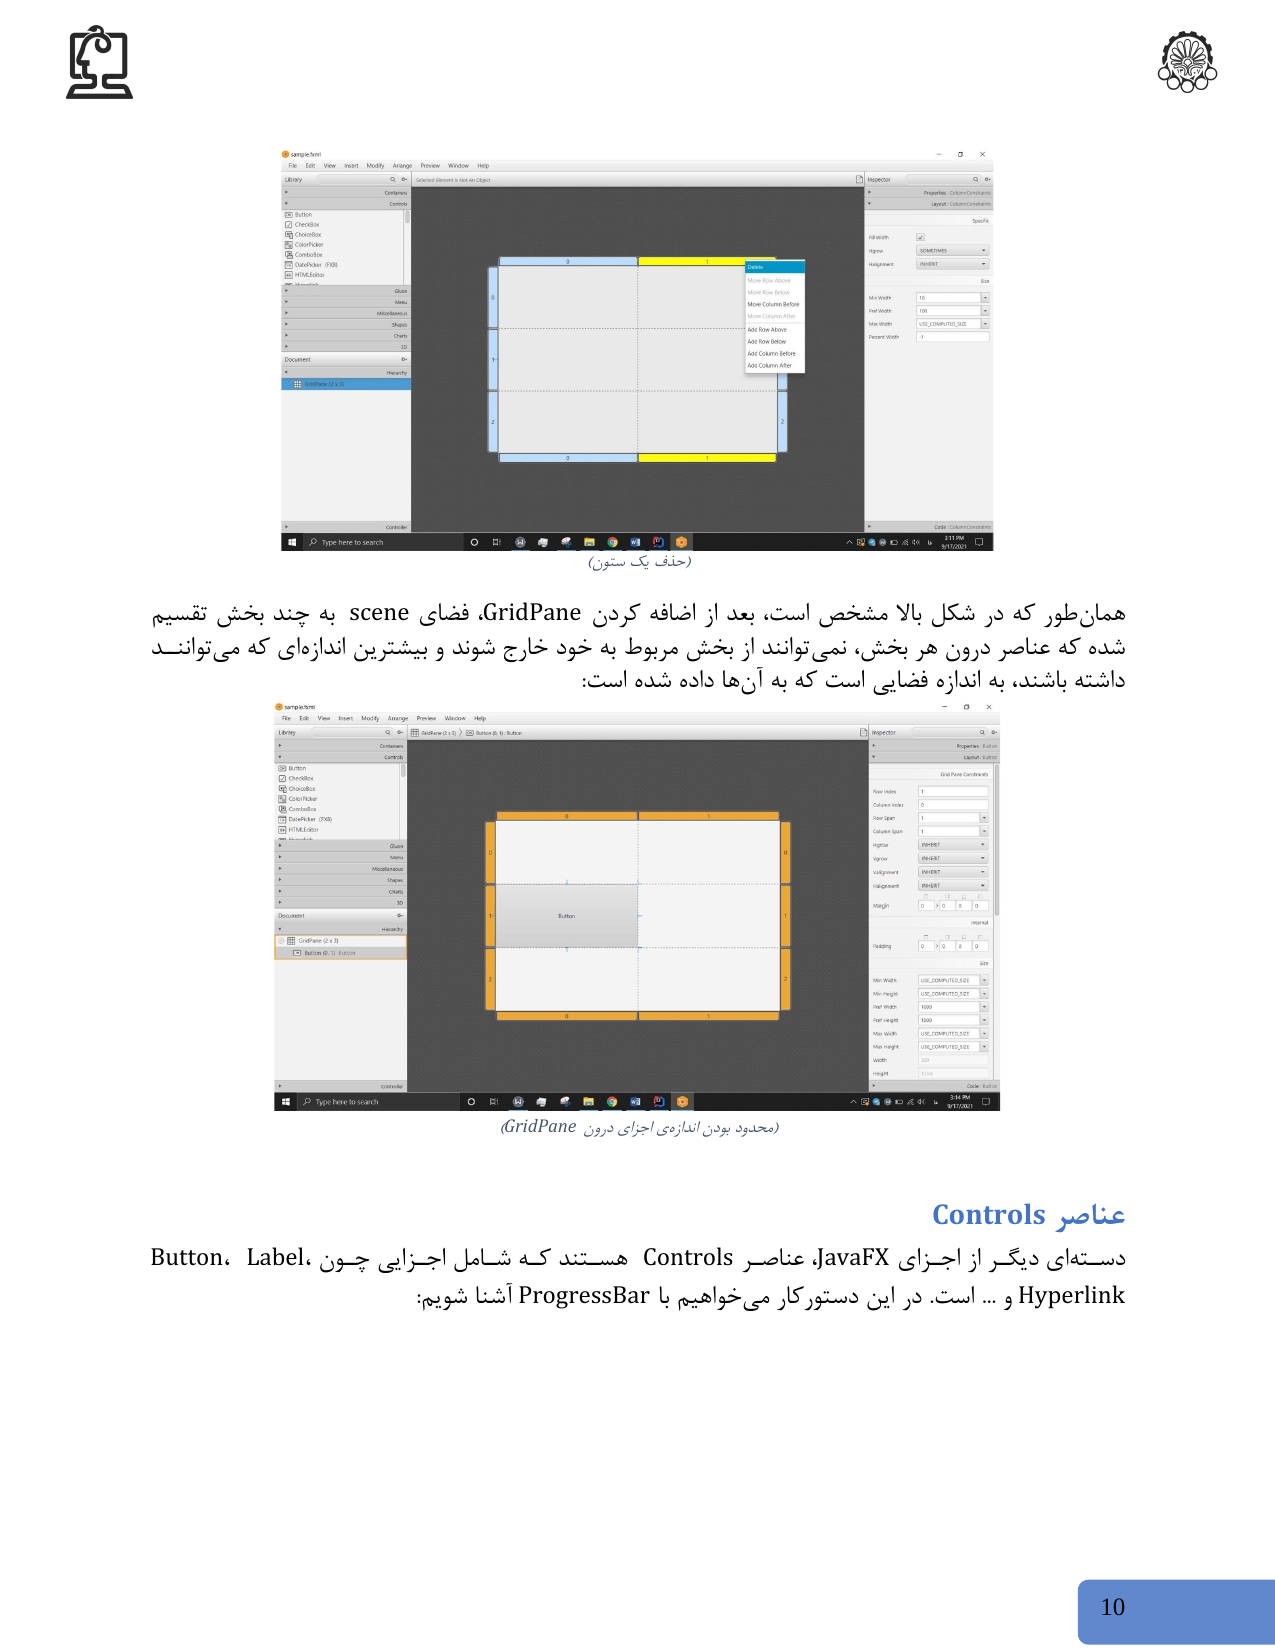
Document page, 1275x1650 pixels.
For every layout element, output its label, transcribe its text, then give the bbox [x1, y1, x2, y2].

picture [281, 150, 994, 551]
text (حذف یک ستون) [150, 554, 1125, 573]
picture [274, 702, 1001, 1111]
text همان‌طور که در شکل بالا مشخص است، بعد از اضافه کردن GridPane، فضای scene به چند بخش تقسیم شده که عناصر درون هر بخش، نمی‌توانند از بخش مربوط به خود خارج شوند و بیشترین اندازه‌ای که می‌توانند داشته باشند، به اندازه فضایی است که به آن‌ها داده شده است: [150, 597, 1125, 698]
text (محدود بودن اندازه‌ی اجزای درون GridPane) [150, 1114, 1125, 1139]
subtitle عناصر Controls [150, 1197, 1125, 1236]
text دسته‌ای دیگر از اجزای JavaFX، عناصر Controls هستند که شامل اجزایی چون Button، Label، Hyperlink و ... است. در این دستورکار می‌خواهیم با ProgressBar آشنا شویم: [150, 1242, 1125, 1313]
